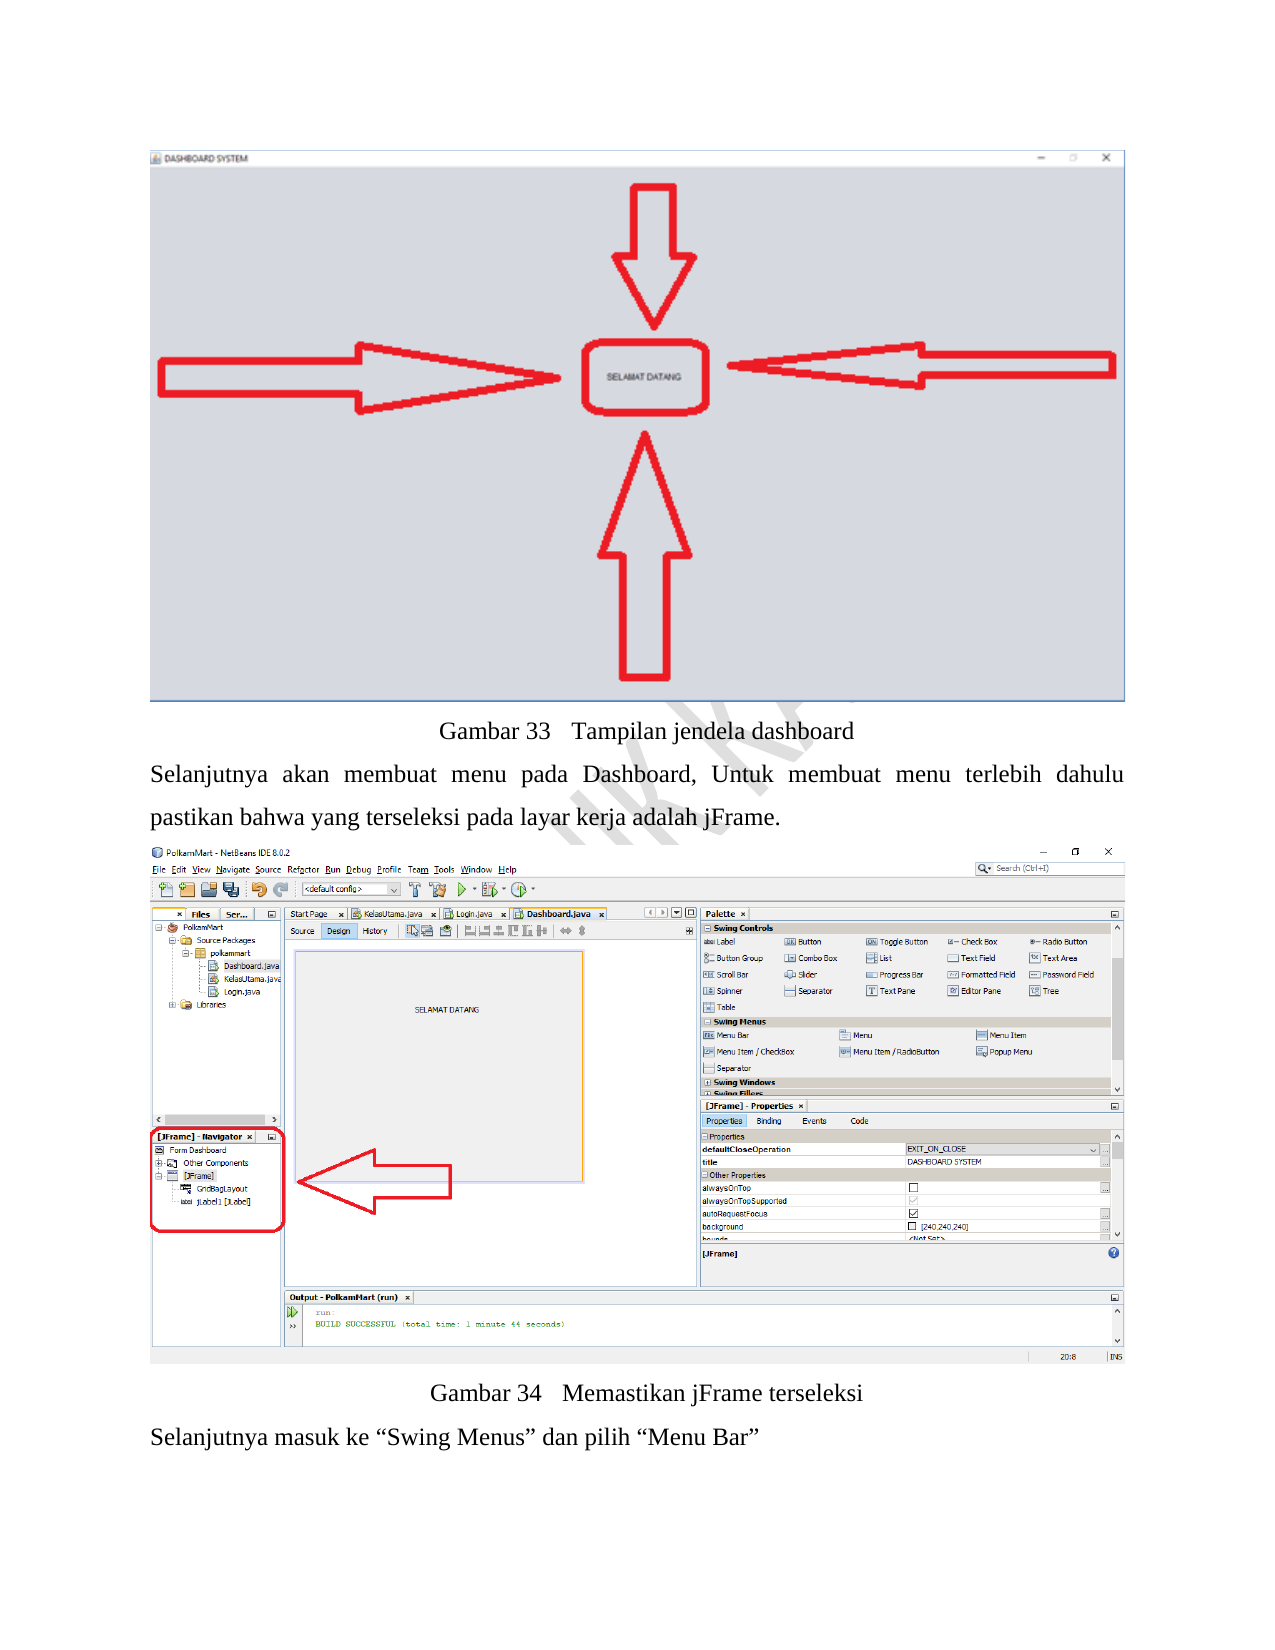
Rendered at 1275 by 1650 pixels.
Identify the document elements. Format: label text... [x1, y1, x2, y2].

text Selanjutnya masuk ke “Swing Menus” dan pilih “Menu Bar” [150, 1422, 1125, 1450]
picture [150, 845, 1125, 1364]
picture [150, 150, 1125, 702]
text Selanjutnya akan membuat menu pada Dashboard, Untuk membuat menu terlebih dahulu pastikan bahwa yang terseleksi pada layar kerja adalah jFrame. [150, 759, 1125, 831]
list Memastikan jFrame terseleksi [194, 1378, 1125, 1407]
list Tampilan jendela dashboard [194, 716, 1125, 745]
